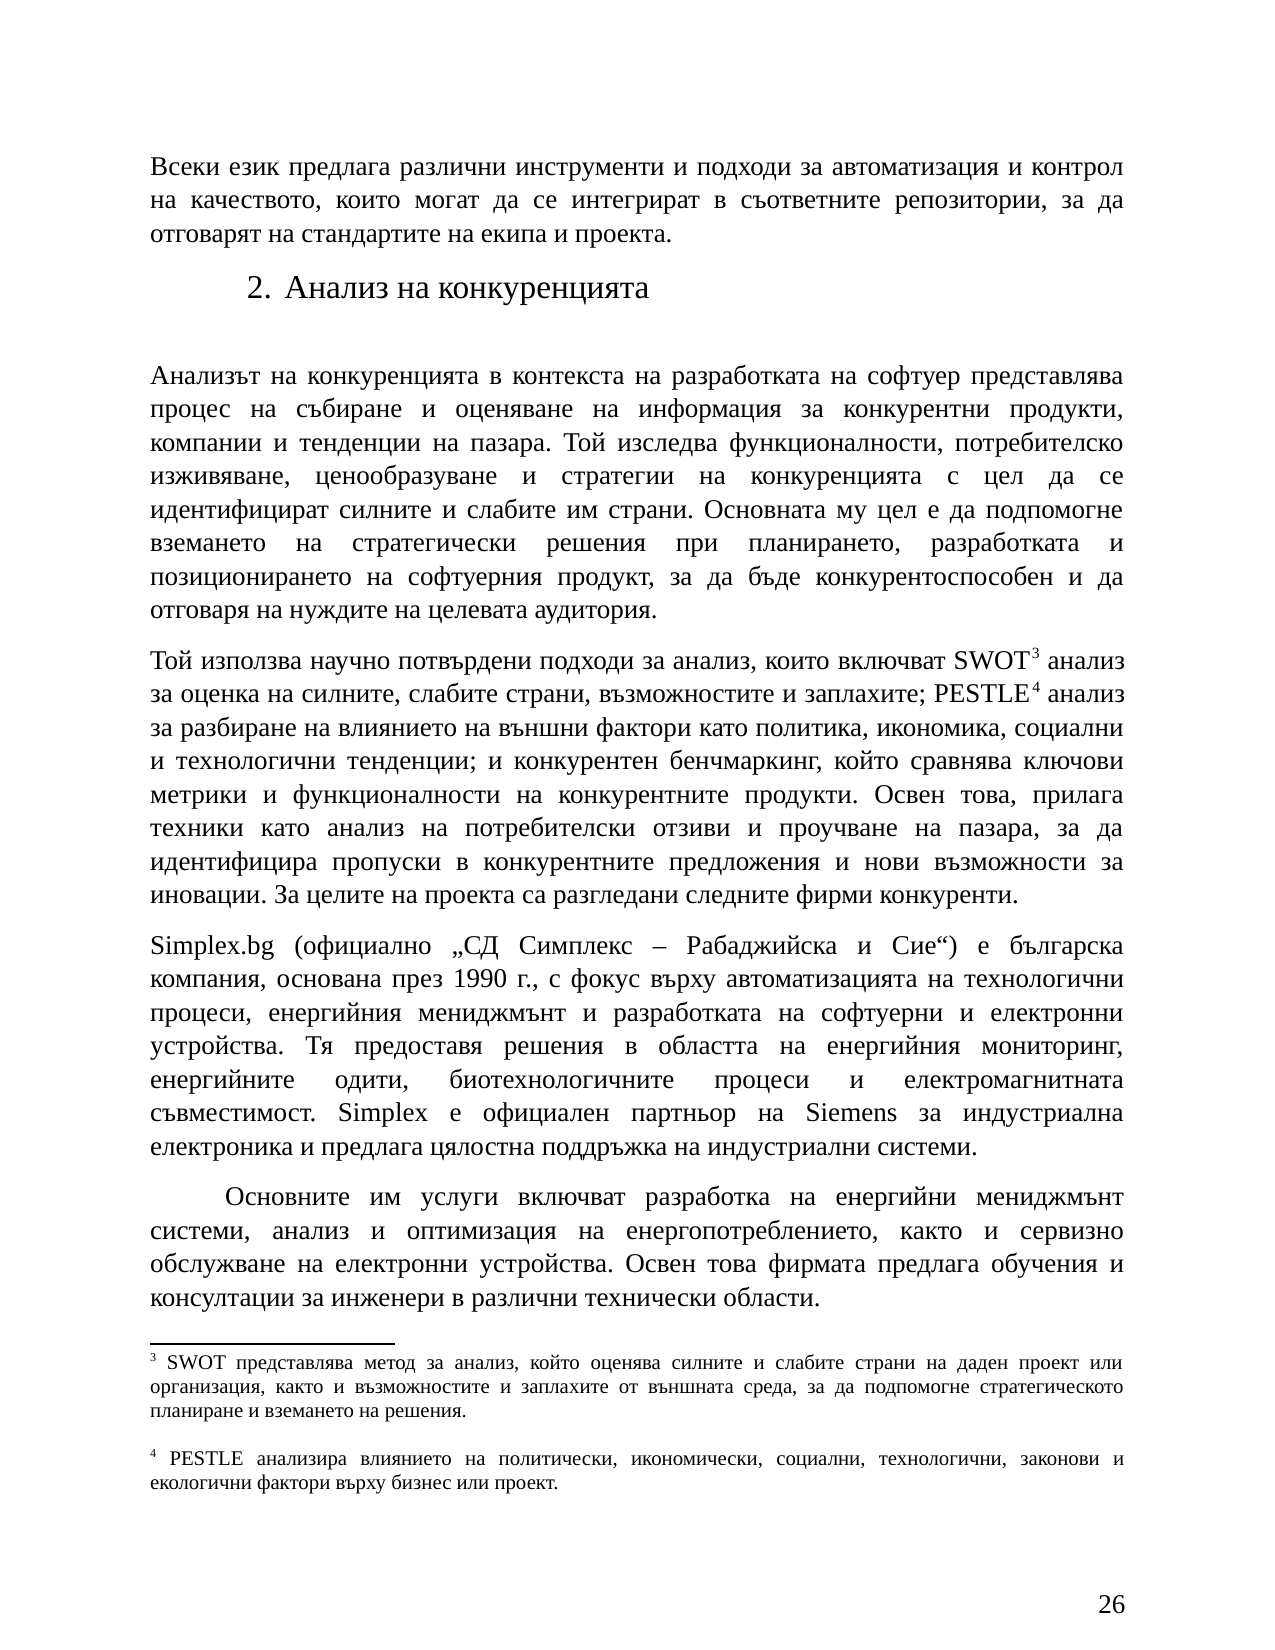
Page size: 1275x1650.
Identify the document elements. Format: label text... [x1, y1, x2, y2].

text Simplex.bg (официално „СД Симплекс – Рабаджийска и Сие“) е българска компания, основана през 1990 г., с фокус върху автоматизацията на технологични процеси, енергийния мениджмънт и разработката на софтуерни и електронни устройства. Тя предоставя решения в областта на енергийния мониторинг, енергийните одити, биотехнологичните процеси и електромагнитната съвместимост. Simplex е официален партньор на Siemens за индустриална електроника и предлага цялостна поддръжка на индустриални системи. [150, 929, 1125, 1161]
text Всеки език предлага различни инструменти и подходи за автоматизация и контрол на качеството, които могат да се интегрират в съответните репозитории, за да отговарят на стандартите на екипа и проекта. [150, 150, 1125, 248]
subtitle Анализ на конкуренцията [247, 267, 1125, 306]
text Той използва научно потвърдени подходи за анализ, които включват SWOT анализ за оценка на силните, слабите страни, възможностите и заплахите; PESTLE анализ за разбиране на влиянието на външни фактори като политика, икономика, социални и технологични тенденции; и конкурентен бенчмаркинг, който сравнява ключови метрики и функционалности на конкурентните продукти. Освен това, прилага техники като анализ на потребителски отзиви и проучване на пазара, за да идентифицира пропуски в конкурентните предложения и нови възможности за иновации. За целите на проекта са разгледани следните фирми конкуренти. [150, 644, 1125, 910]
text Анализът на конкуренцията в контекста на разработката на софтуер представлява процес на събиране и оценяване на информация за конкурентни продукти, компании и тенденции на пазара. Той изследва функционалности, потребителско изживяване, ценообразуване и стратегии на конкуренцията с цел да се идентифицират силните и слабите им страни. Основната му цел е да подпомогне вземането на стратегически решения при планирането, разработката и позиционирането на софтуерния продукт, за да бъде конкурентоспособен и да отговаря на нуждите на целевата аудитория. [150, 359, 1125, 625]
text Основните им услуги включват разработка на енергийни мениджмънт системи, анализ и оптимизация на енергопотреблението, както и сервизно обслужване на електронни устройства. Освен това фирмата предлага обучения и консултации за инженери в различни технически области. [150, 1180, 1125, 1312]
